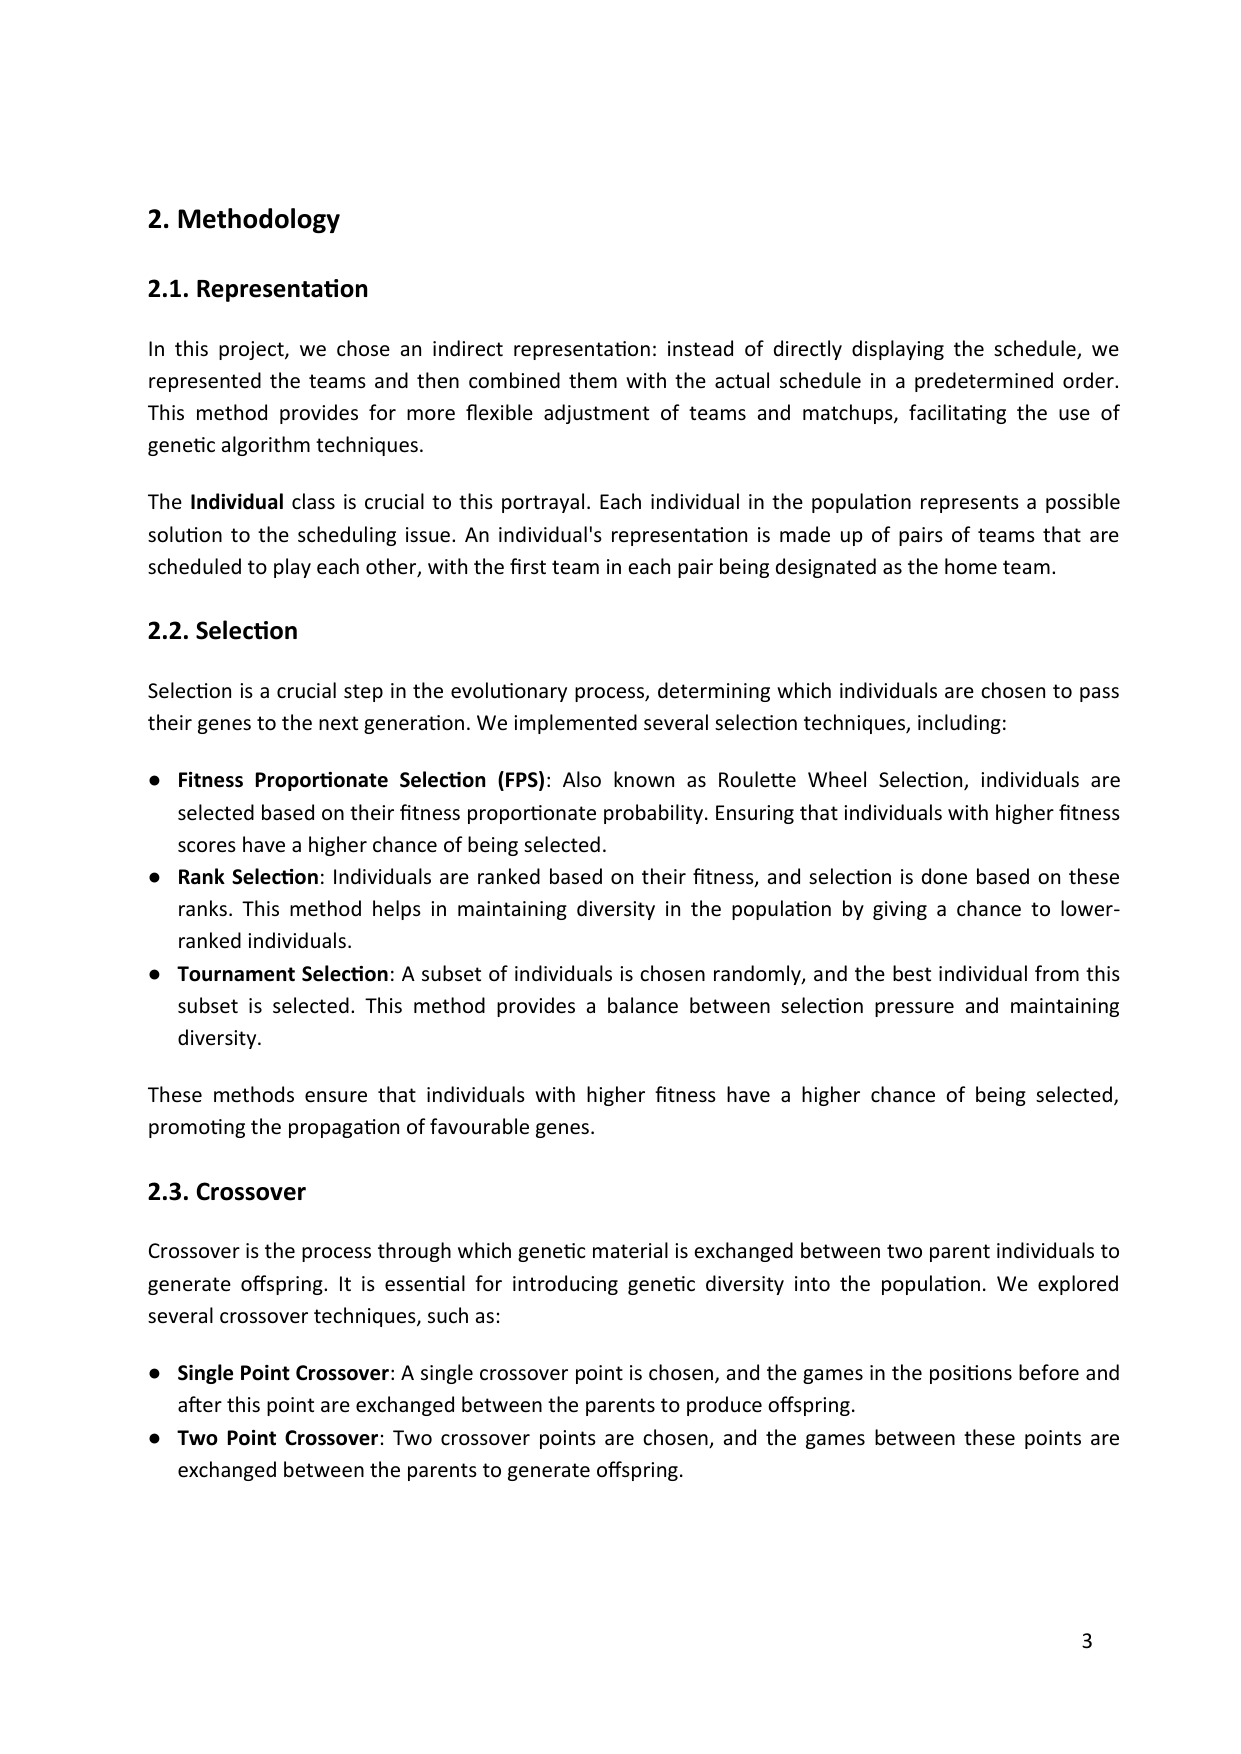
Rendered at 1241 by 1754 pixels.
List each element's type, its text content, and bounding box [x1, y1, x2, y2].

list Two Point Crossover: Two crossover points are chosen, and the games between these points are exchanged between the parents to generate offspring. [147, 1423, 1122, 1483]
list Fitness Proportionate Selection (FPS): Also known as Roulette Wheel Selection, individuals are selected based on their fitness proportionate probability. Ensuring that individuals with higher fitness scores have a higher chance of being selected. [147, 766, 1122, 858]
subtitle 2.3. Crossover [147, 1174, 1122, 1207]
text In this project, we chose an indirect representation: instead of directly displaying the schedule, we represented the teams and then combined them with the actual schedule in a predetermined order. This method provides for more flexible adjustment of teams and matchups, facilitating the use of genetic algorithm techniques. [148, 334, 1122, 459]
subtitle 2.1. Representation [147, 271, 1122, 304]
text These methods ensure that individuals with higher fitness have a higher chance of being selected, promoting the propagation of favourable genes. [148, 1081, 1122, 1141]
text The Individual class is crucial to this portrayal. Each individual in the population represents a possible solution to the scheduling issue. An individual's representation is made up of pairs of teams that are scheduled to play each other, with the first team in each pair being designated as the home team. [148, 488, 1122, 580]
subtitle 2.2. Selection [147, 614, 1122, 647]
list Single Point Crossover: A single crossover point is chosen, and the games in the positions before and after this point are exchanged between the parents to produce offspring. [147, 1359, 1122, 1419]
list Rank Selection: Individuals are ranked based on their fitness, and selection is done based on these ranks. This method helps in maintaining diversity in the population by giving a chance to lower-ranked individuals. [147, 862, 1122, 955]
text Crossover is the process through which genetic material is exchanged between two parent individuals to generate offspring. It is essential for introducing genetic diversity into the population. We explored several crossover techniques, such as: [148, 1237, 1122, 1329]
list Tournament Selection: A subset of individuals is chosen randomly, and the best individual from this subset is selected. This method provides a balance between selection pressure and maintaining diversity. [147, 959, 1122, 1051]
subtitle 2. Methodology [147, 201, 1122, 237]
text Selection is a crucial step in the evolutionary process, determining which individuals are chosen to pass their genes to the next generation. We implemented several selection techniques, including: [148, 677, 1122, 737]
